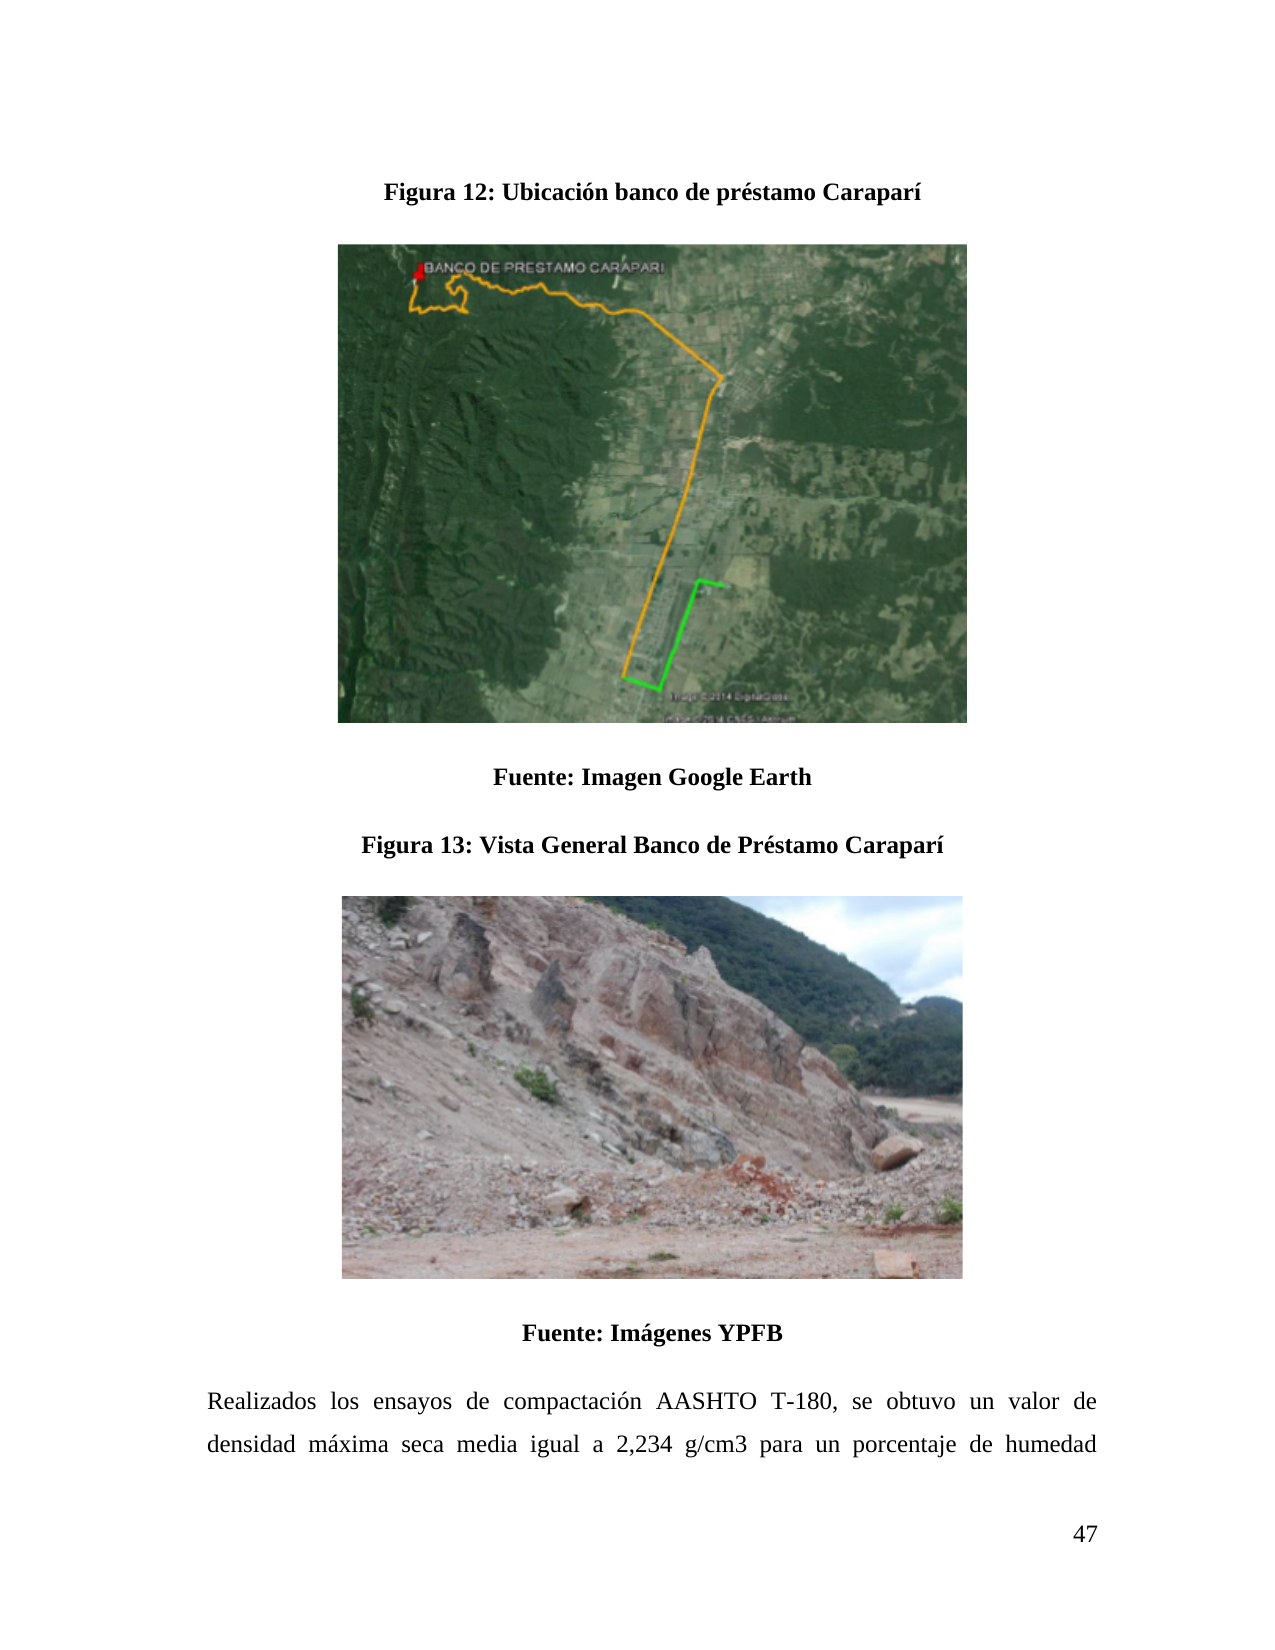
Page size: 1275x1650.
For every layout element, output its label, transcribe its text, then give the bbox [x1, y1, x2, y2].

text Fuente: Imágenes YPFB [207, 1318, 1098, 1346]
picture [337, 243, 967, 723]
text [207, 1386, 1098, 1458]
text Fuente: Imagen Google Earth [207, 762, 1098, 791]
text Figura 13: Vista General Banco de Préstamo Caraparí [207, 830, 1098, 859]
text Figura 12: Ubicación banco de préstamo Caraparí [207, 177, 1098, 206]
picture [341, 896, 963, 1279]
